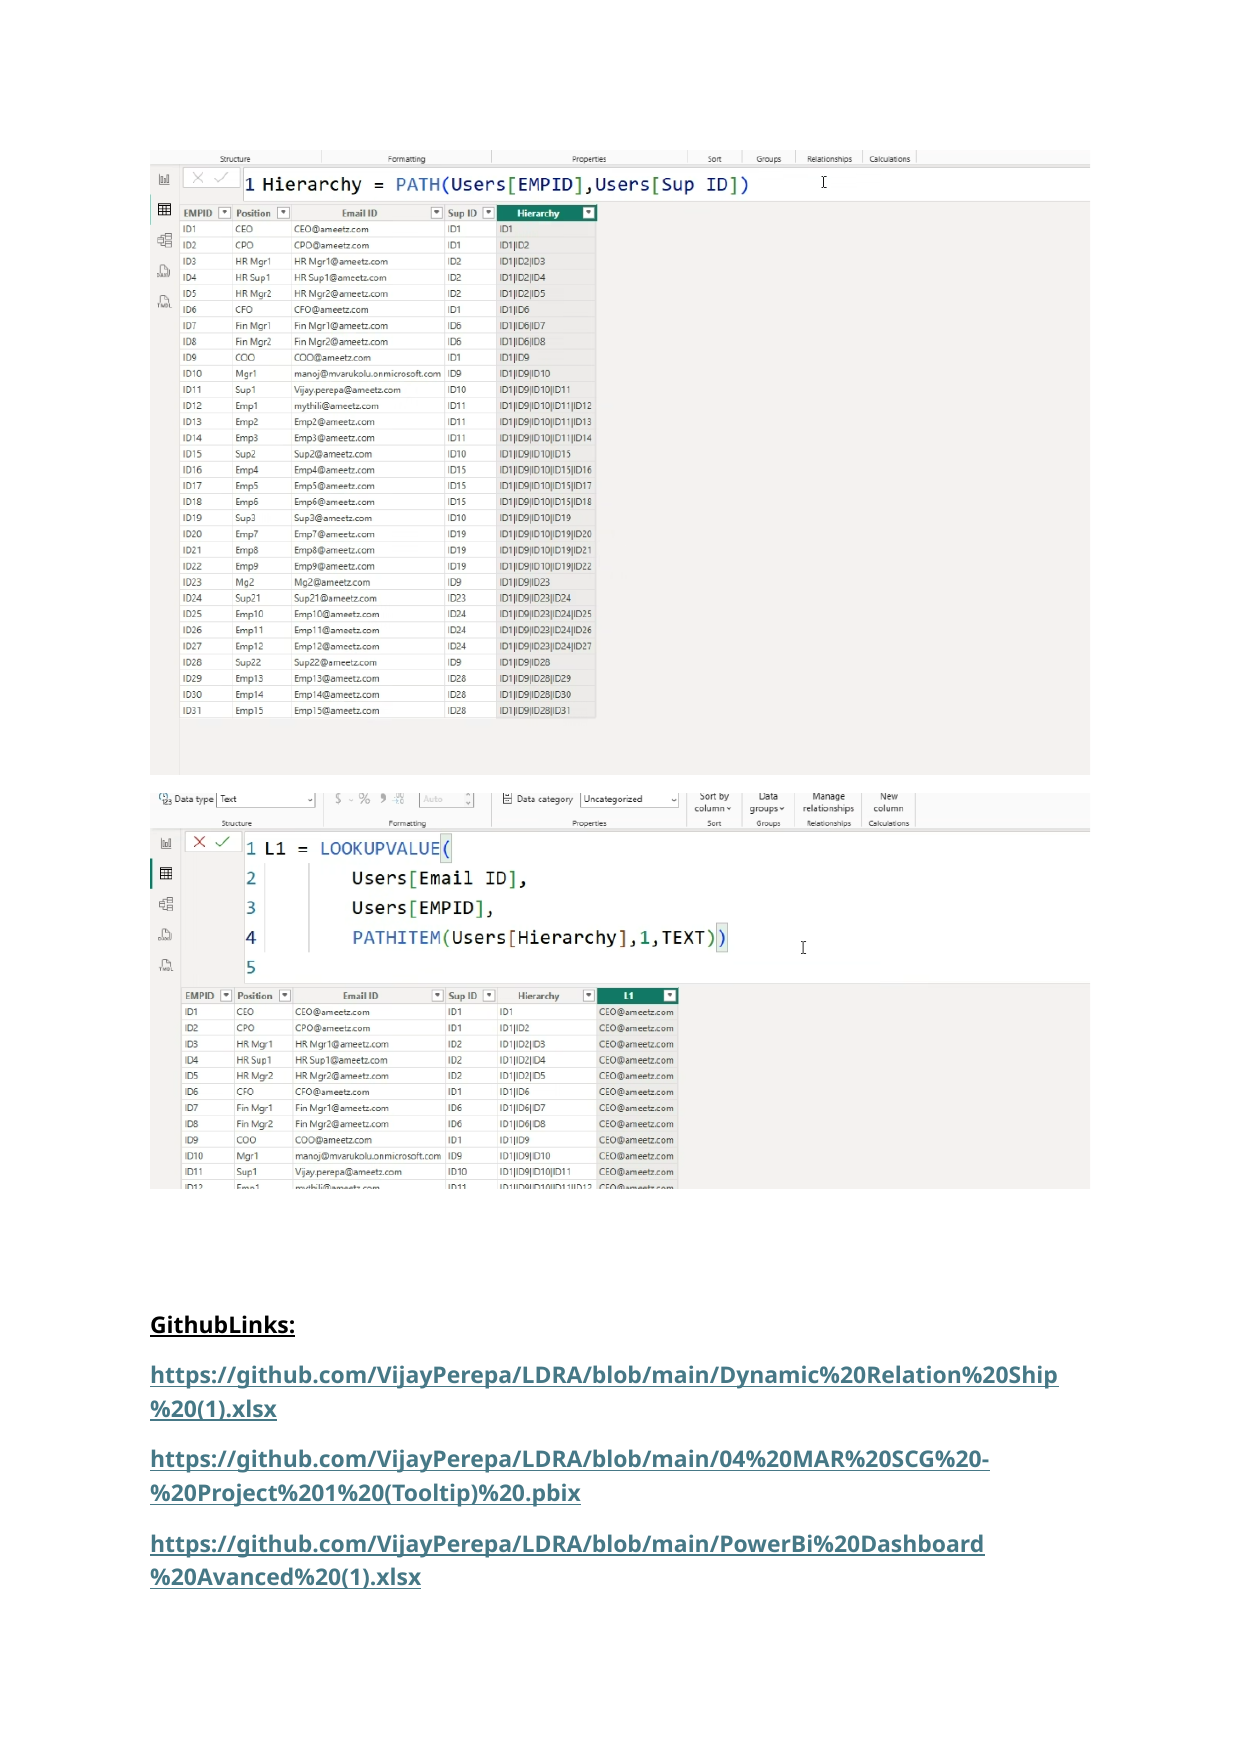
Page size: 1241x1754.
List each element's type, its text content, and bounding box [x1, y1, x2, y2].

picture [150, 150, 1091, 775]
text https://github.com/VijayPerepa/LDRA/blob/main/Dynamic%20Relation%20Ship%20(1).xlsx [150, 1359, 1090, 1424]
text GithubLinks: [150, 1309, 1090, 1340]
picture [150, 793, 1091, 1189]
text https://github.com/VijayPerepa/LDRA/blob/main/04%20MAR%20SCG%20-%20Project%201%20(Tooltip)%20.pbix [150, 1443, 1090, 1508]
text https://github.com/VijayPerepa/LDRA/blob/main/PowerBi%20Dashboard%20Avanced%20(1).xlsx [150, 1528, 1090, 1593]
